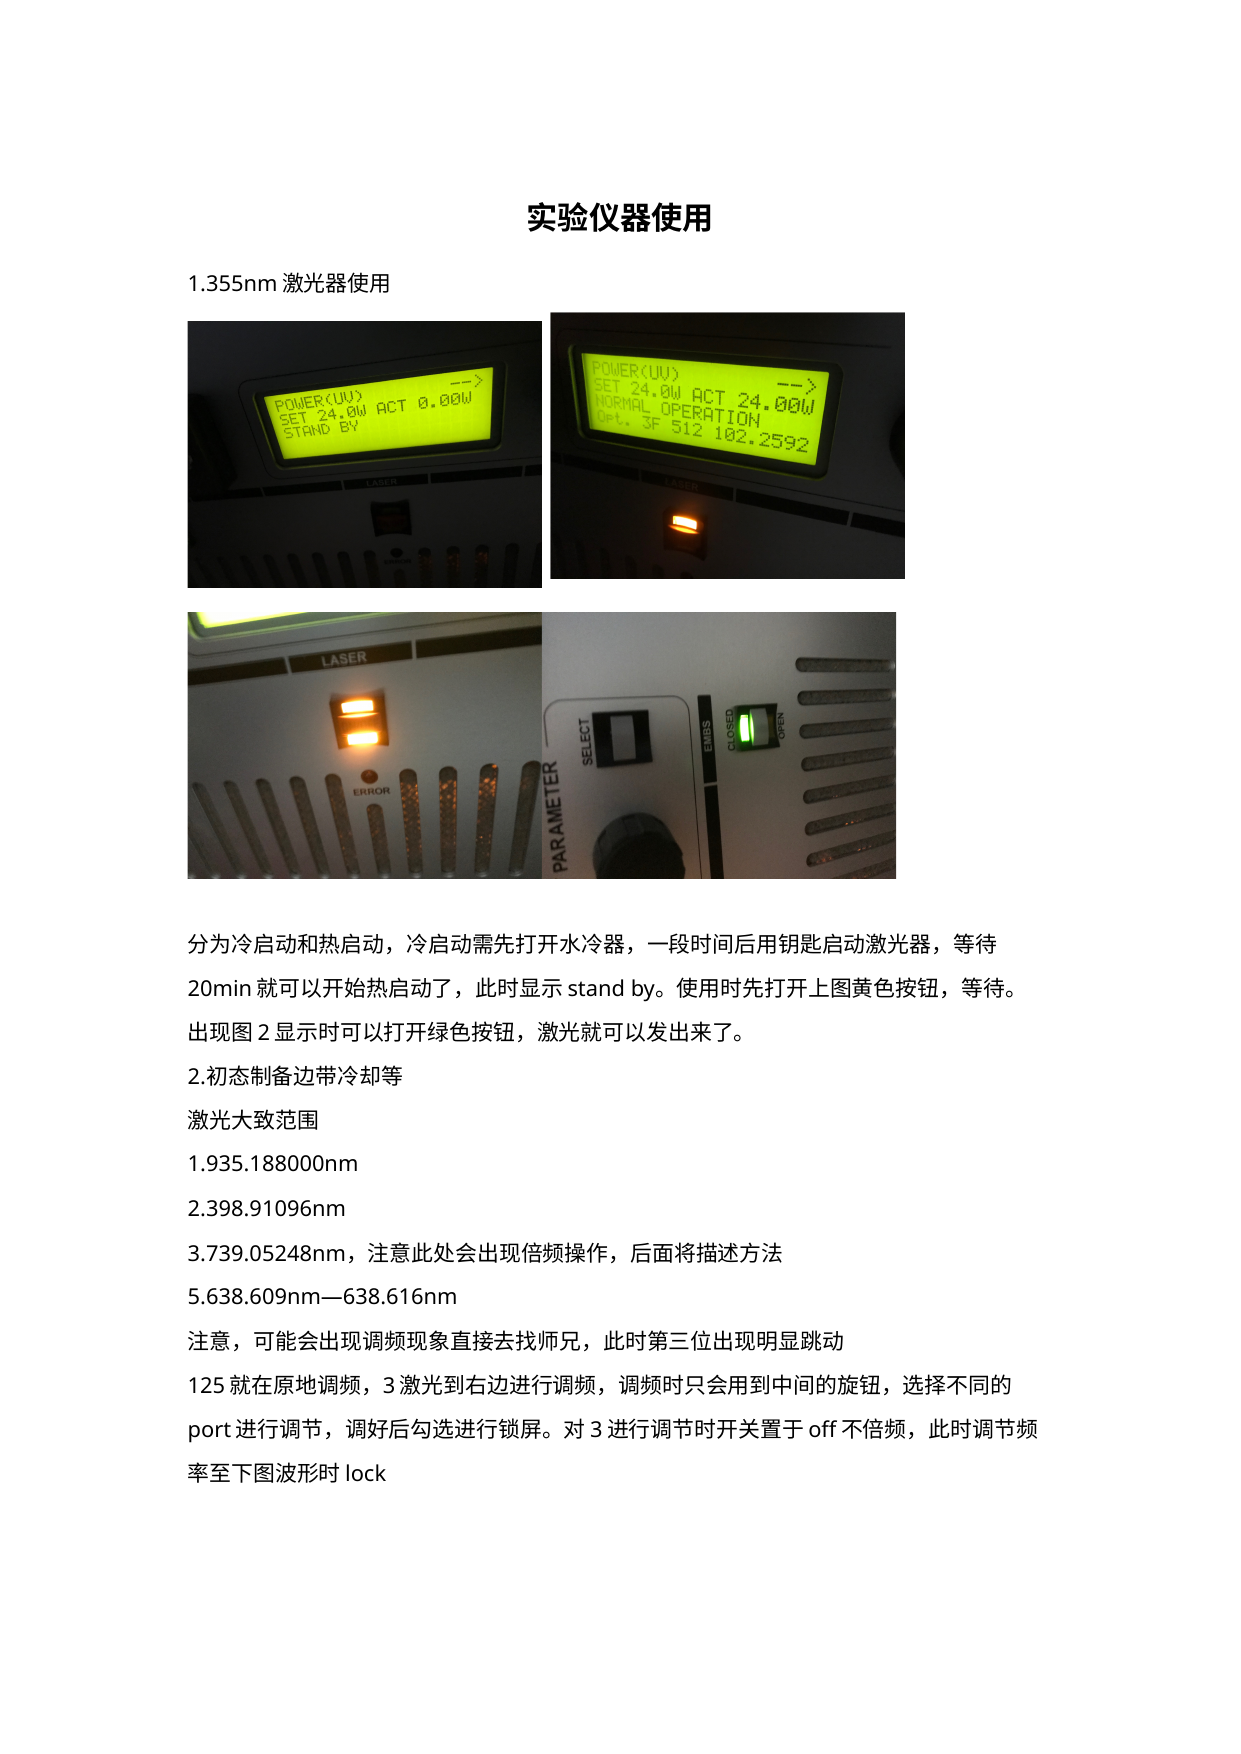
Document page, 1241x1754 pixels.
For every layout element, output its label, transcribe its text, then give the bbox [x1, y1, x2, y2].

text 2.398.91096nm [187, 1185, 1053, 1229]
text 2.初态制备边带冷却等 [187, 1053, 1053, 1097]
text 注意，可能会出现调频现象直接去找师兄，此时第三位出现明显跳动 [187, 1318, 1053, 1362]
text 1.355nm激光器使用 [187, 260, 1053, 304]
text 出现图2显示时可以打开绿色按钮，激光就可以发出来了。 [187, 1009, 1053, 1053]
picture [551, 313, 905, 579]
picture [187, 612, 897, 879]
text 实验仪器使用 [187, 172, 1053, 260]
text 5.638.609nm—638.616nm [187, 1273, 1053, 1318]
picture [187, 321, 542, 588]
text 3.739.05248nm，注意此处会出现倍频操作，后面将描述方法 [187, 1229, 1053, 1273]
text 125就在原地调频，3激光到右边进行调频，调频时只会用到中间的旋钮，选择不同的port进行调节，调好后勾选进行锁屏。对3进行调节时开关置于off不倍频，此时调节频率至下图波形时lock [187, 1362, 1053, 1494]
text 激光大致范围 [187, 1097, 1053, 1141]
text 分为冷启动和热启动，冷启动需先打开水冷器，一段时间后用钥匙启动激光器，等待20min就可以开始热启动了，此时显示stand by。使用时先打开上图黄色按钮，等待。 [187, 921, 1053, 1009]
text 1.935.188000nm [187, 1141, 1053, 1185]
